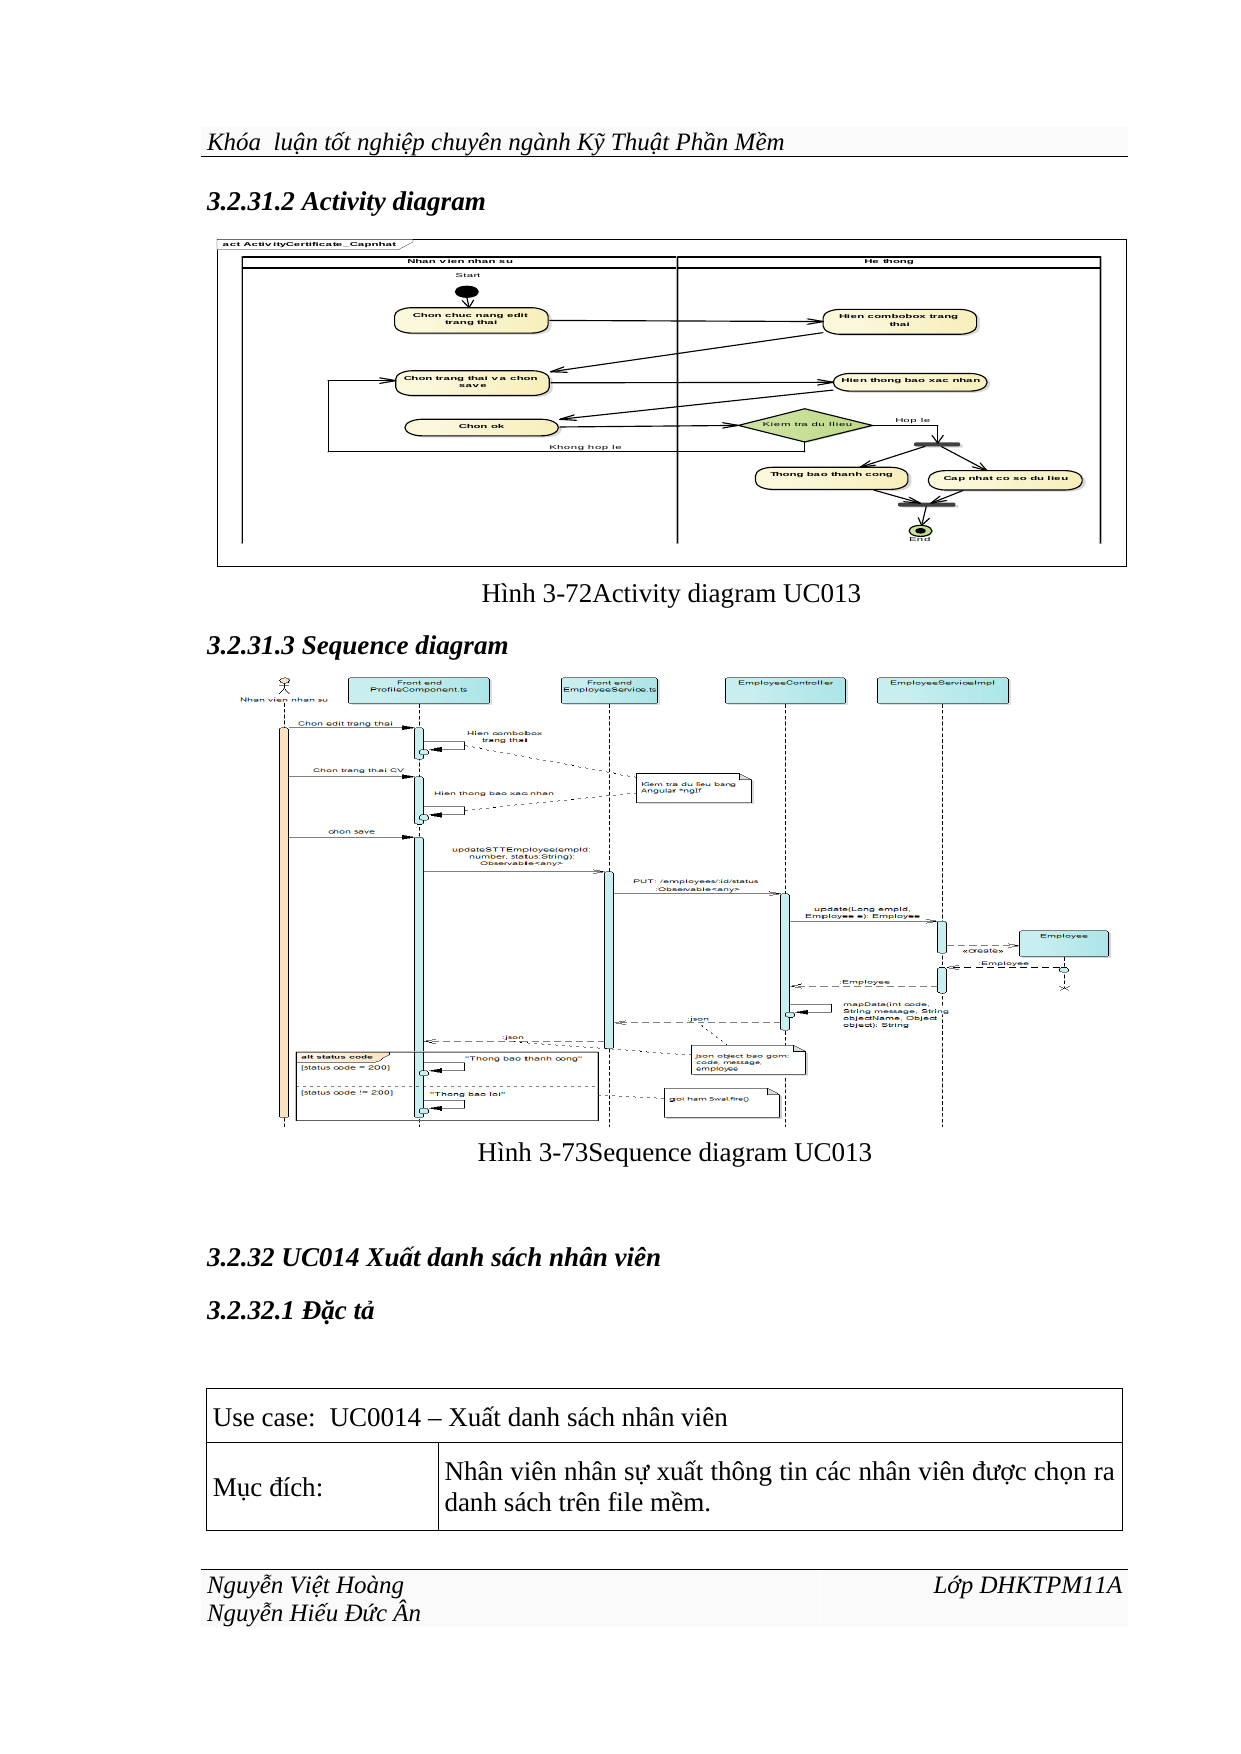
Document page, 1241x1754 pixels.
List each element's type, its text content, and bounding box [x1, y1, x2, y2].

picture [229, 673, 1121, 1127]
table_cell Nhân viên nhân sự xuất thông tin các nhân viên được chọn ra danh sách trên file mềm. [439, 1443, 1122, 1530]
subtitle Sequence diagram [207, 238, 1122, 661]
subtitle UC014 Xuất danh sách nhân viên [207, 1241, 1122, 1272]
table_header Use case: UC0014 – Xuất danh sách nhân viên [207, 1389, 1122, 1442]
subtitle Activity diagram [207, 185, 1122, 216]
table_cell Mục đích: [207, 1443, 438, 1530]
subtitle Đặc tả [207, 1294, 1122, 1325]
